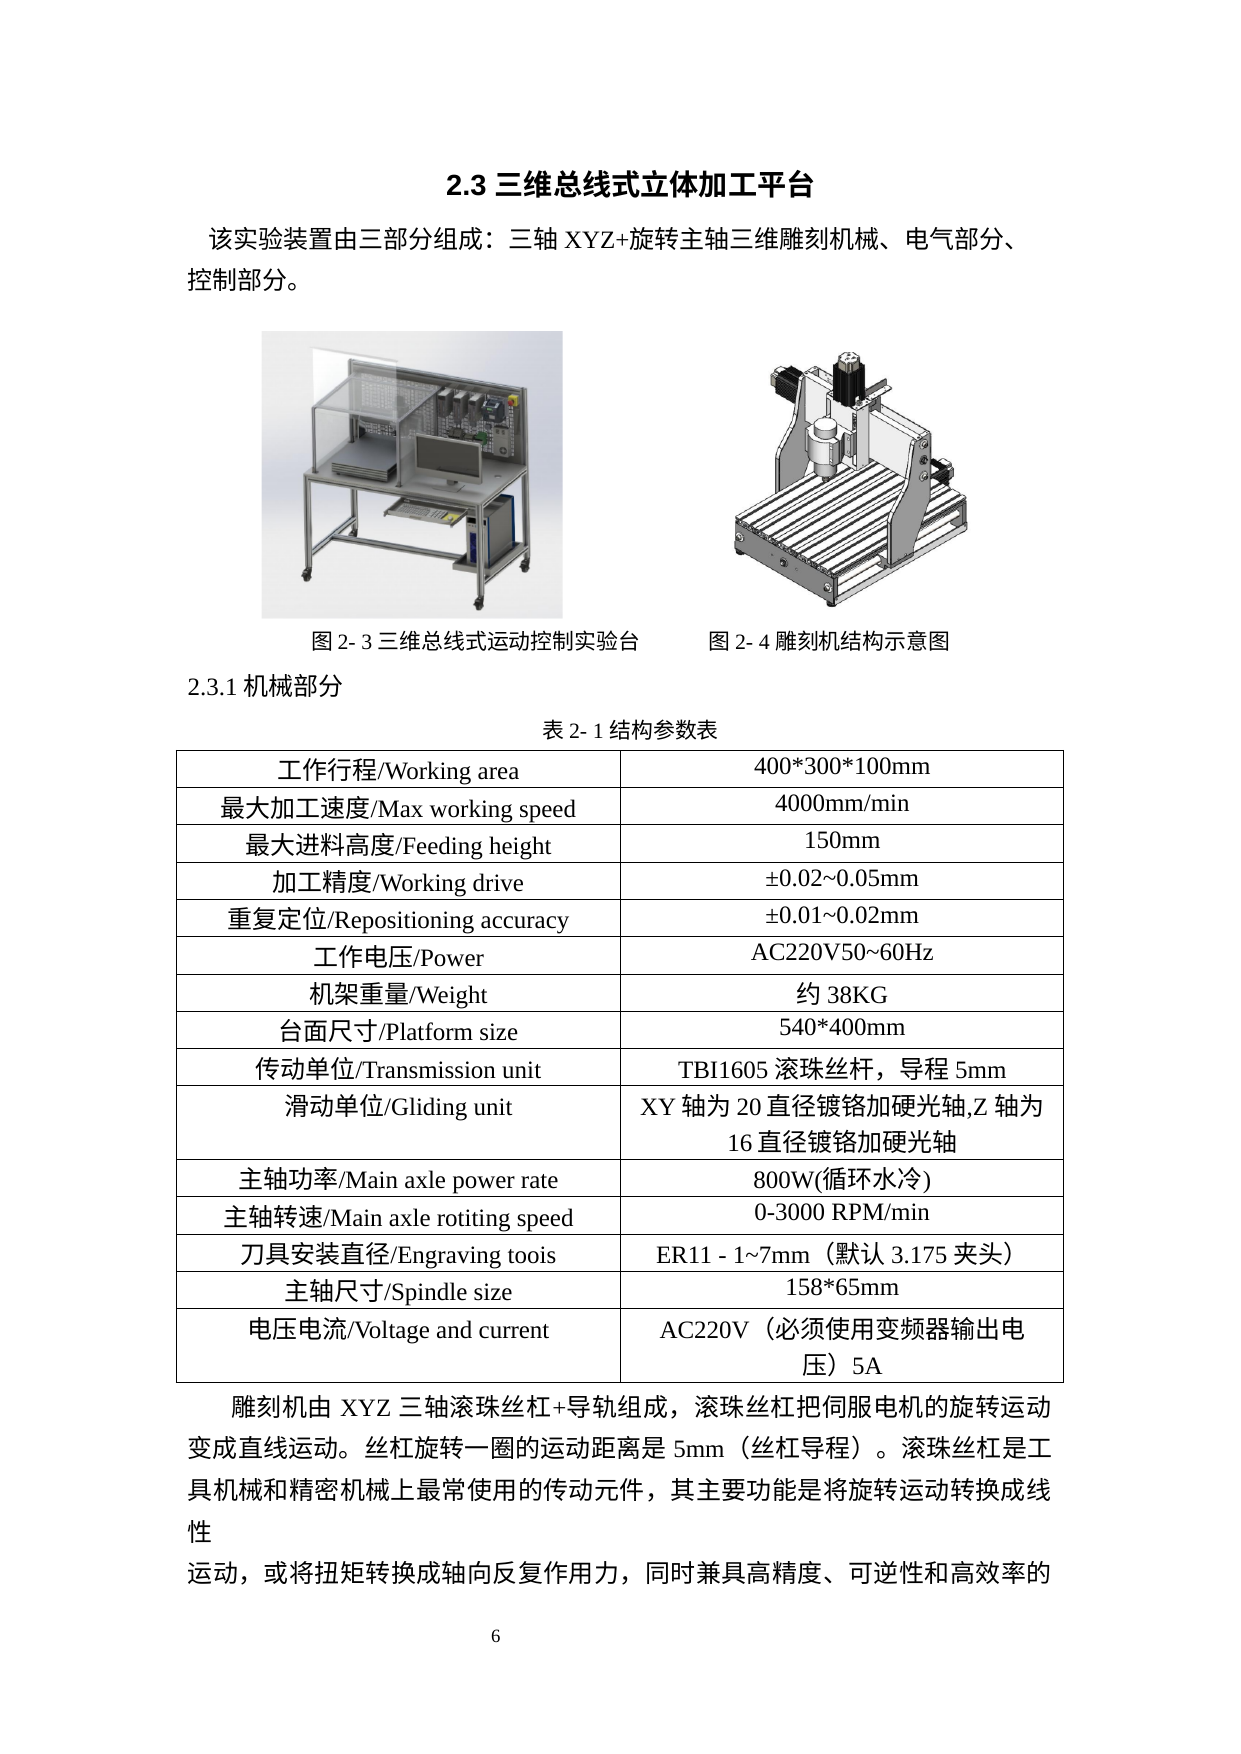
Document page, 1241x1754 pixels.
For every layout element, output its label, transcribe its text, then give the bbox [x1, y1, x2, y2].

text 该实验装置由三部分组成：三轴 XYZ+旋转主轴三维雕刻机械、电气部分、控制部分。 [187, 215, 1053, 298]
table_cell AC220V（必须使用变频器输出电压）5A [621, 1309, 1063, 1382]
table_cell TBI1605 滚珠丝杆，导程 5mm [621, 1049, 1063, 1085]
table_cell 主轴功率/Main axle power rate [177, 1160, 620, 1196]
table_cell ±0.02~0.05mm [621, 863, 1063, 899]
table_cell 最大进料高度/Feeding height [177, 825, 620, 862]
text 表2- 1 结构参数表 [187, 713, 1053, 744]
table_cell 电压电流/Voltage and current [177, 1309, 620, 1382]
table_cell 主轴转速/Main axle rotiting speed [177, 1197, 620, 1233]
table_cell 重复定位/Repositioning accuracy [177, 900, 620, 936]
table_cell AC220V50~60Hz [621, 937, 1063, 973]
table_cell 刀具安装直径/Engraving toois [177, 1235, 620, 1271]
table_cell 工作电压/Power [177, 937, 620, 973]
table_cell 滑动单位/Gliding unit [177, 1086, 620, 1159]
table_header 400*300*100mm [621, 751, 1063, 787]
table_cell 机架重量/Weight [177, 975, 620, 1011]
table_cell XY 轴为20直径镀铬加硬光轴,Z 轴为16直径镀铬加硬光轴 [621, 1086, 1063, 1159]
table_cell 约 38KG [621, 975, 1063, 1011]
table_cell 4000mm/min [621, 788, 1063, 824]
subtitle 2.3.1 机械部分 [187, 666, 1053, 702]
table_cell 传动单位/Transmission unit [177, 1049, 620, 1085]
table_cell 最大加工速度/Max working speed [177, 788, 620, 824]
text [187, 1549, 1053, 1591]
table_cell 主轴尺寸/Spindle size [177, 1272, 620, 1308]
table_cell 加工精度/Working drive [177, 863, 620, 899]
table_cell 158*65mm [621, 1272, 1063, 1308]
picture [723, 352, 996, 610]
table_cell ER11 - 1~7mm（默认 3.175 夹头） [621, 1235, 1063, 1271]
text 雕刻机由 XYZ 三轴滚珠丝杠+导轨组成，滚珠丝杠把伺服电机的旋转运动 变成直线运动。丝杠旋转一圈的运动距离是 5mm（丝杠导程）。滚珠丝杠是工具机械和精密机械上最常使用的传动元件，其主要功能是将旋转运动转换成线性 [187, 1383, 1053, 1549]
picture [261, 331, 563, 619]
table_header 工作行程/Working area [177, 751, 620, 787]
table_cell 540*400mm [621, 1012, 1063, 1048]
table_cell 800W(循环水冷) [621, 1160, 1063, 1196]
subtitle 2.3 三维总线式立体加工平台 [187, 162, 1053, 204]
table_cell 150mm [621, 825, 1063, 862]
table_cell 0-3000 RPM/min [621, 1197, 1063, 1233]
table_cell 台面尺寸/Platform size [177, 1012, 620, 1048]
table_cell ±0.01~0.02mm [621, 900, 1063, 936]
